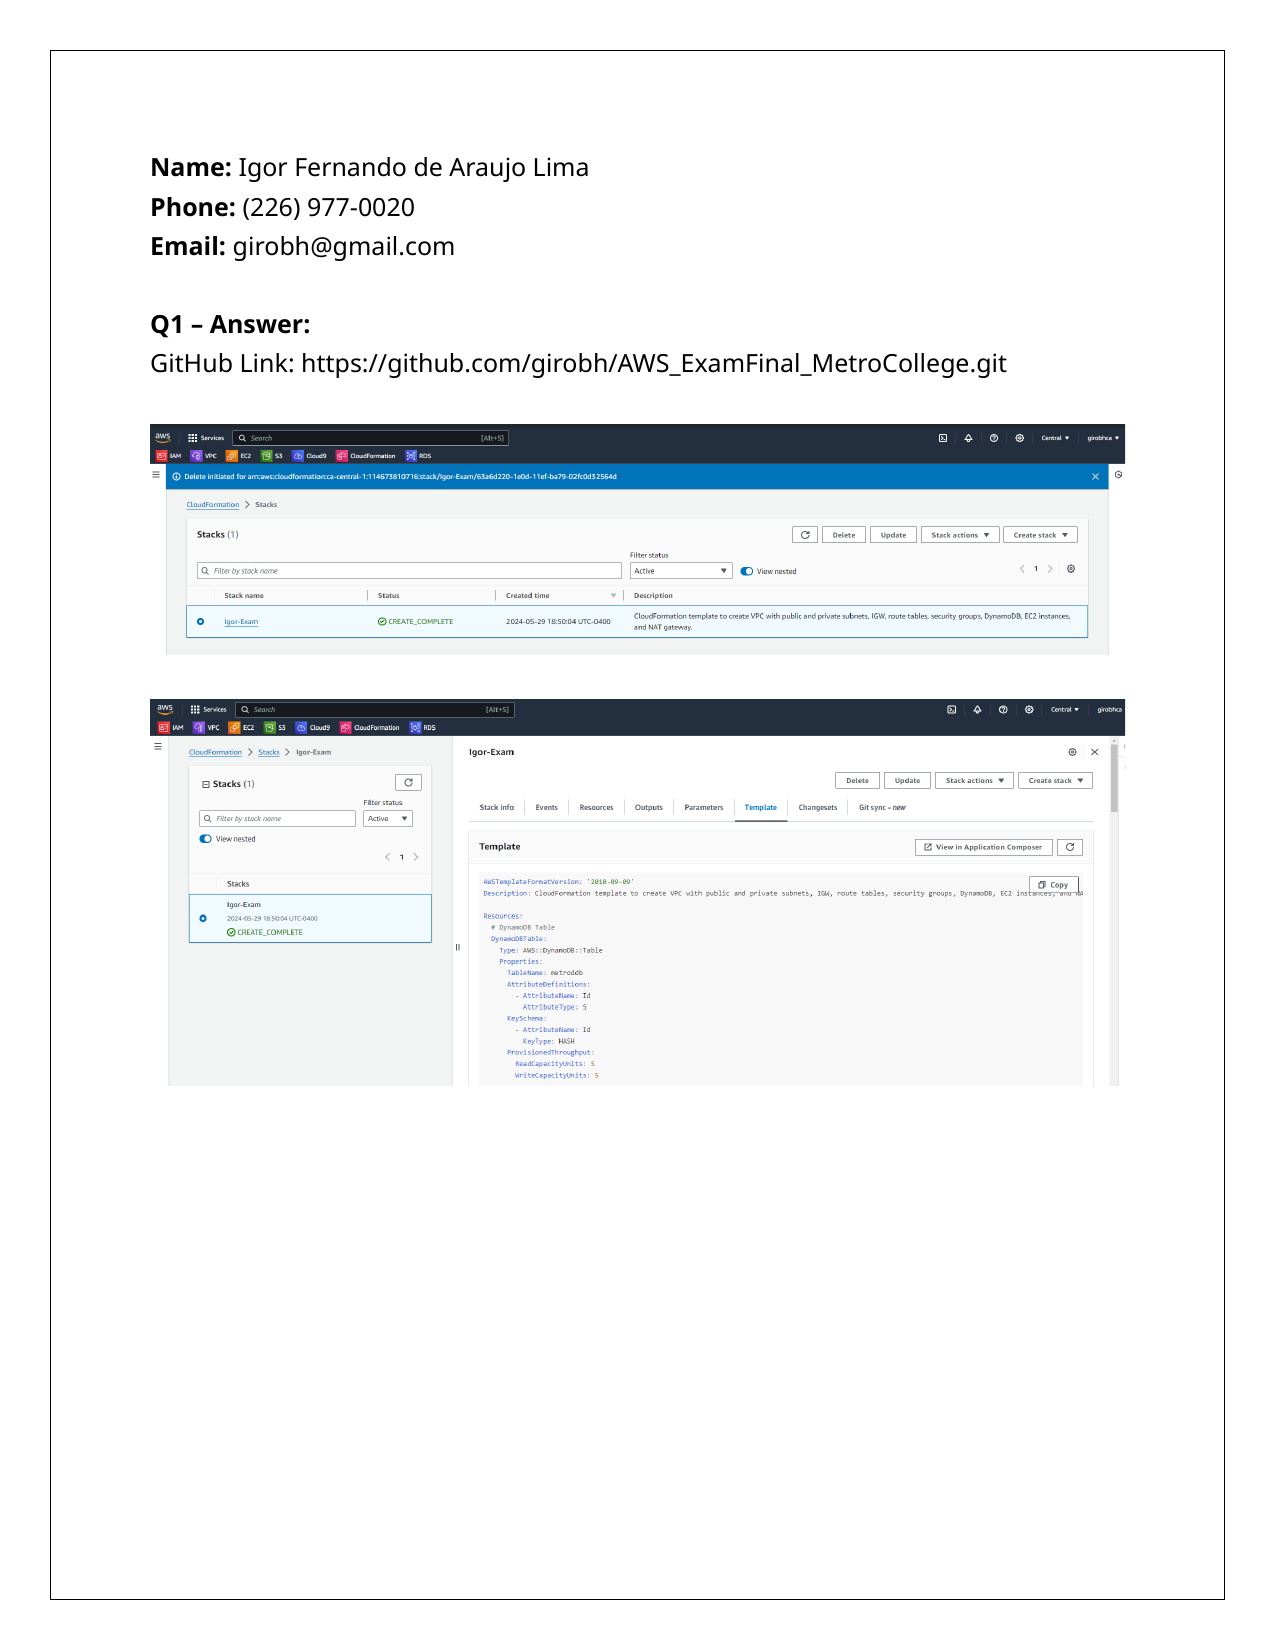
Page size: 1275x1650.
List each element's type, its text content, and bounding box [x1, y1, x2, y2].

text Q1 – Answer: [150, 307, 1125, 341]
picture [150, 699, 1125, 1086]
text Name: Igor Fernando de Araujo Lima [150, 150, 1125, 184]
picture [150, 424, 1125, 655]
text Email: girobh@gmail.com [150, 228, 1125, 262]
text GitHub Link: https://github.com/girobh/AWS_ExamFinal_MetroCollege.git [150, 346, 1125, 380]
text Phone: (226) 977-0020 [150, 189, 1125, 223]
